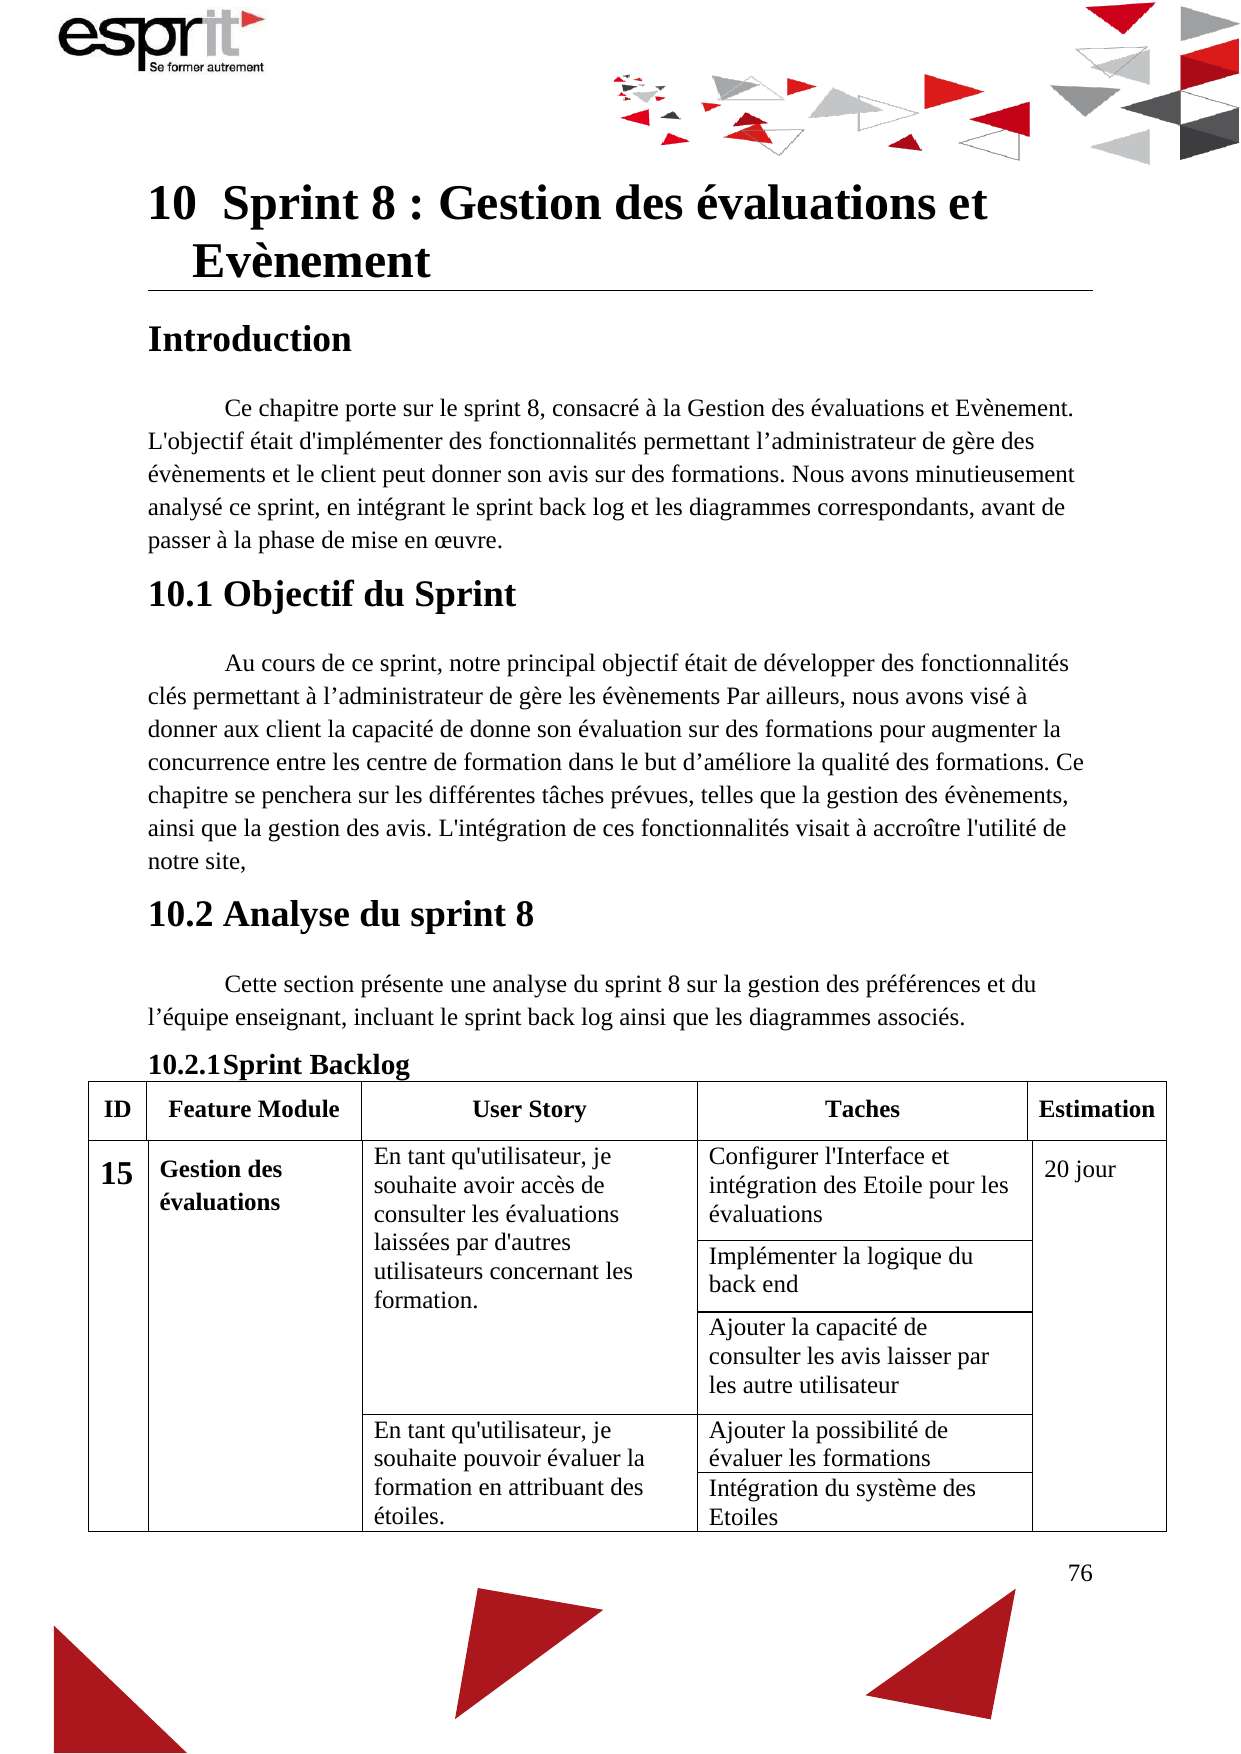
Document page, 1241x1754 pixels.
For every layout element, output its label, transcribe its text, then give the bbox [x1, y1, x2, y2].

text Ce chapitre porte sur le sprint 8, consacré à la Gestion des évaluations et Evènement. L'objectif était d'implémenter des fonctionnalités permettant l’administrateur de gère des évènements et le client peut donner son avis sur des formations. Nous avons minutieusement analysé ce sprint, en intégrant le sprint back log et les diagrammes correspondants, avant de passer à la phase de mise en œuvre. [148, 393, 1093, 554]
table_header Taches [698, 1082, 1027, 1140]
subtitle Introduction [148, 316, 1093, 359]
text Au cours de ce sprint, notre principal objectif était de développer des fonctionnalités clés permettant à l’administrateur de gère les évènements Par ailleurs, nous avons visé à donner aux client la capacité de donne son évaluation sur des formations pour augmenter la concurrence entre les centre de formation dans le but d’améliore la qualité des formations. Ce chapitre se penchera sur les différentes tâches prévues, telles que la gestion des évènements, ainsi que la gestion des avis. L'intégration de ces fonctionnalités visait à accroître l'utilité de notre site, [148, 648, 1093, 875]
subtitle Analyse du sprint 8 [148, 892, 1093, 935]
table_cell 15 [89, 1141, 148, 1531]
table_cell En tant qu'utilisateur, je souhaite avoir accès de consulter les évaluations laissées par d'autres utilisateurs concernant les formation. [363, 1141, 697, 1414]
table_cell 20 jour [1033, 1141, 1166, 1531]
table_cell En tant qu'utilisateur, je souhaite pouvoir évaluer la formation en attribuant des étoiles. [363, 1415, 697, 1531]
table_header User Story [362, 1082, 697, 1140]
text Cette section présente une analyse du sprint 8 sur la gestion des préférences et du l’équipe enseignant, incluant le sprint back log ainsi que les diagrammes associés. [148, 969, 1093, 1031]
table_cell Intégration du système des Etoiles [698, 1473, 1032, 1531]
subtitle Sprint 8 : Gestion des évaluations et Evènement [148, 173, 1093, 290]
table_cell Configurer l'Interface et intégration des Etoile pour les évaluations [698, 1141, 1032, 1240]
table_header Estimation [1028, 1082, 1166, 1140]
table_cell Implémenter la logique du back end [698, 1241, 1032, 1311]
subtitle Objectif du Sprint [148, 571, 1093, 614]
picture [613, 0, 1241, 167]
table_cell Ajouter la possibilité de évaluer les formations [698, 1415, 1032, 1472]
table_header ID [89, 1082, 146, 1140]
table_header Feature Module [147, 1082, 361, 1140]
picture [54, 7, 269, 75]
table_cell Ajouter la capacité de consulter les avis laisser par les autre utilisateur [698, 1313, 1032, 1414]
table_cell Gestion des évaluations [149, 1141, 362, 1531]
subtitle Sprint Backlog [148, 1047, 1093, 1081]
